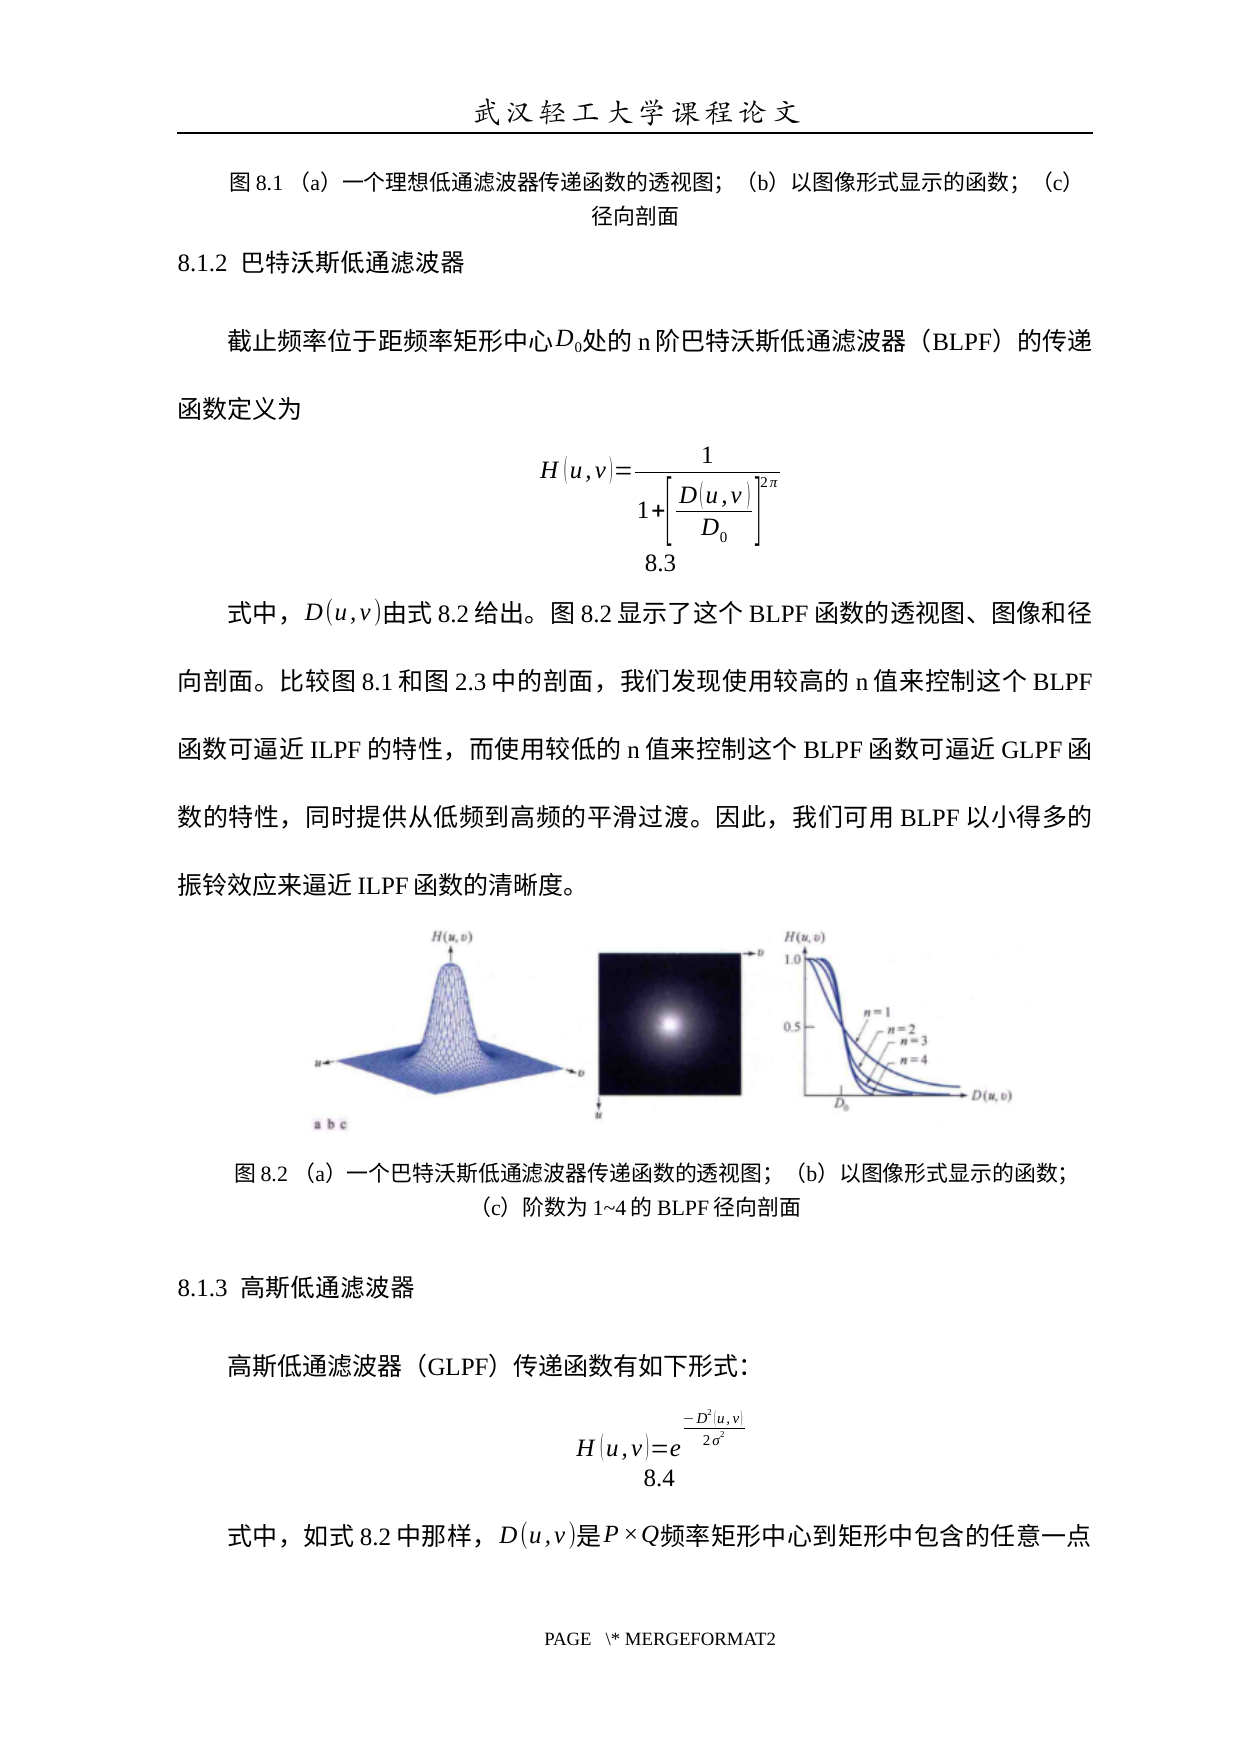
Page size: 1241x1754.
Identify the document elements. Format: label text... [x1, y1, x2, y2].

text 图8.1 （a）一个理想低通滤波器传递函数的透视图；（b）以图像形式显示的函数；（c）径向剖面 [177, 164, 1093, 232]
text 图8.2 （a）一个巴特沃斯低通滤波器传递函数的透视图；（b）以图像形式显示的函数；（c）阶数为1~4的BLPF径向剖面 [177, 1155, 1093, 1223]
text 高斯低通滤波器（GLPF）传递函数有如下形式： [177, 1331, 1093, 1399]
text 截止频率位于距频率矩形中心处的n阶巴特沃斯低通滤波器（BLPF）的传递函数定义为 [177, 306, 1093, 442]
picture [289, 917, 1031, 1134]
subtitle 巴特沃斯低通滤波器 [177, 244, 1093, 278]
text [177, 1501, 1093, 1569]
text 式中，由式8.2给出。图8.2显示了这个BLPF函数的透视图、图像和径向剖面。比较图8.1和图2.3中的剖面，我们发现使用较高的n值来控制这个BLPF函数可逼近ILPF的特性，而使用较低的n值来控制这个BLPF函数可逼近GLPF函数的特性，同时提供从低频到高频的平滑过渡。因此，我们可用BLPF以小得多的振铃效应来逼近ILPF函数的清晰度。 [177, 578, 1093, 917]
subtitle 高斯低通滤波器 [177, 1269, 1093, 1303]
